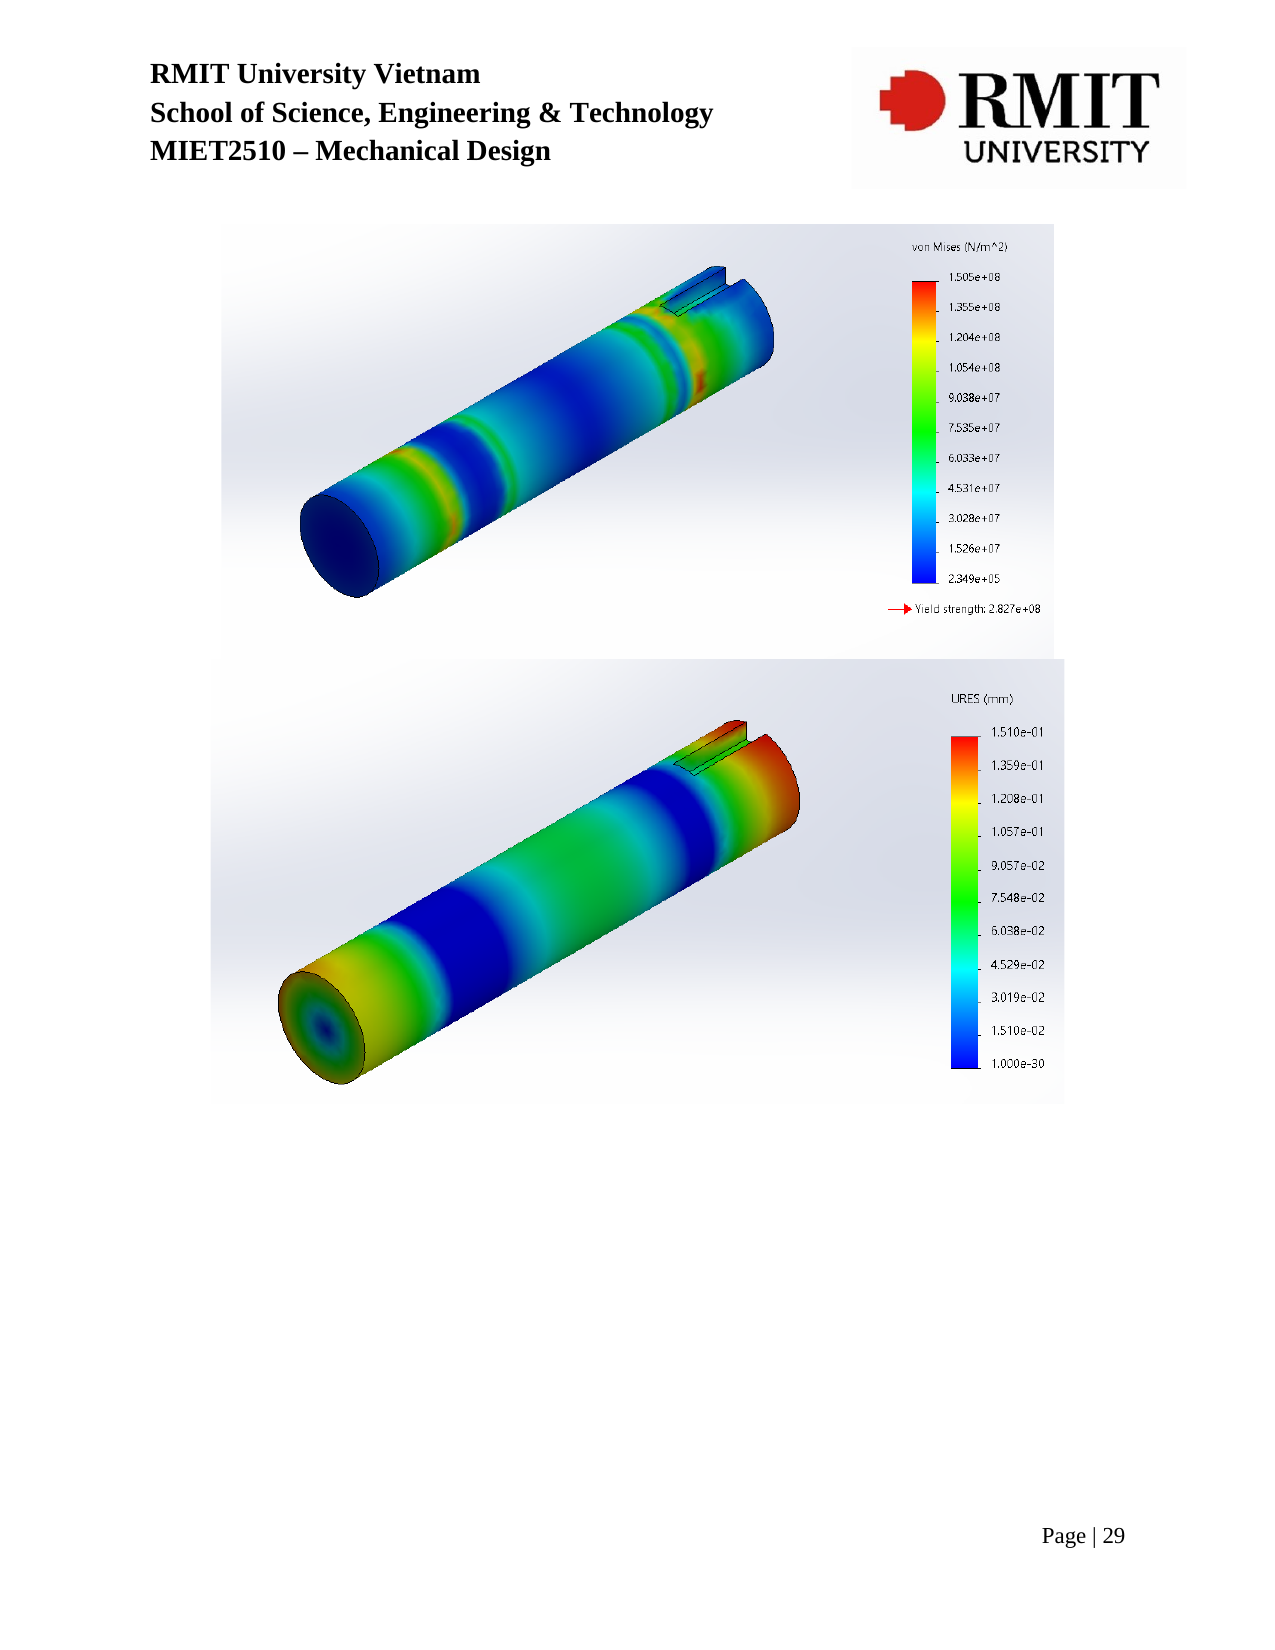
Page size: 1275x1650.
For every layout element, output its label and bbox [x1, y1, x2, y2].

picture [851, 47, 1187, 189]
picture [210, 224, 1065, 1104]
